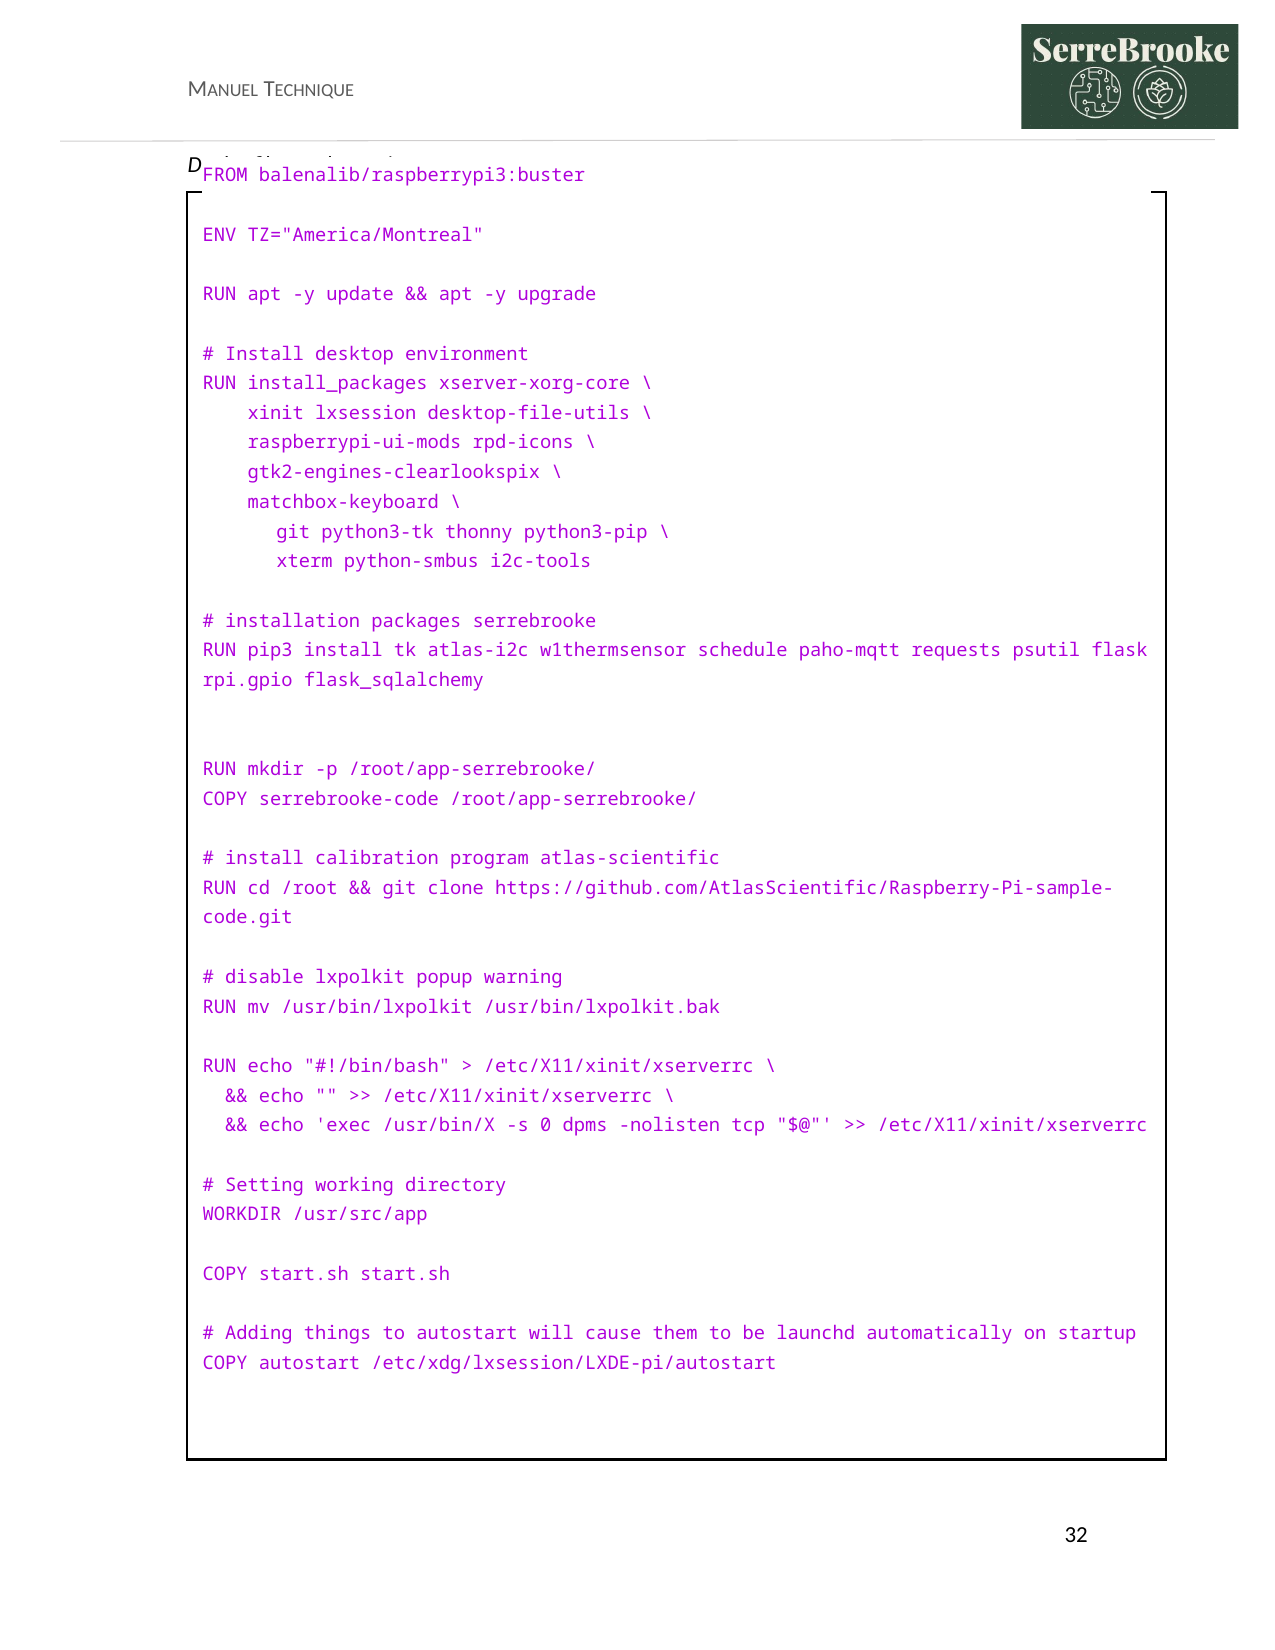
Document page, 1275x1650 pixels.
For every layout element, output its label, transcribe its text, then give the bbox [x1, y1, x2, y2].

picture [1021, 24, 1239, 129]
text Dockerfile.raspberrypi3 [187, 150, 1087, 191]
